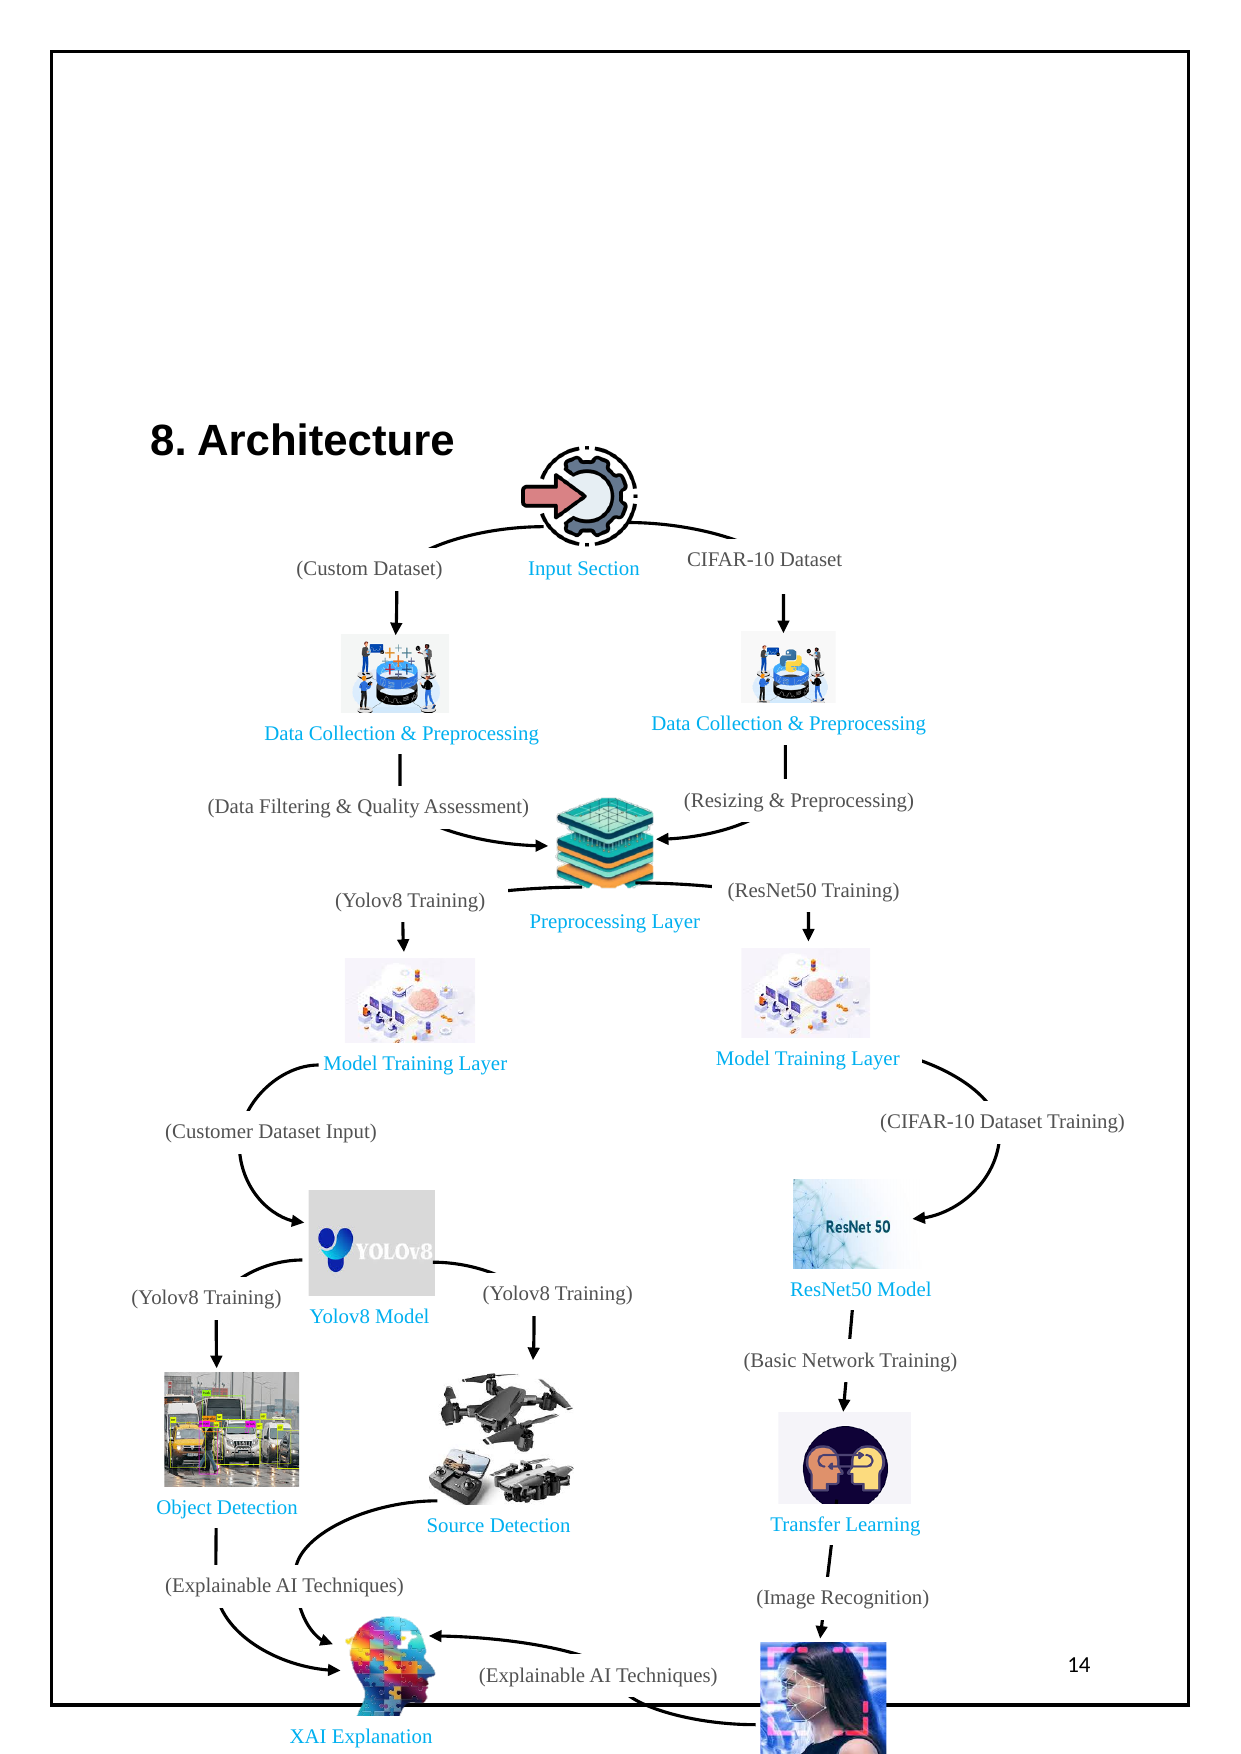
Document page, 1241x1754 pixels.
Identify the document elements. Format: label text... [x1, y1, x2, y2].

picture [876, 1521, 884, 1529]
picture [774, 1051, 780, 1063]
picture [625, 918, 632, 926]
picture [831, 1282, 836, 1291]
picture [517, 434, 641, 548]
picture [899, 1521, 906, 1529]
picture [567, 918, 574, 926]
picture [793, 1179, 922, 1269]
picture [542, 787, 665, 899]
picture [433, 730, 440, 738]
picture [432, 1060, 439, 1068]
picture [778, 1412, 911, 1504]
text 8. Architecture [150, 414, 1090, 464]
picture [741, 631, 836, 703]
picture [344, 958, 476, 1043]
picture [760, 1642, 887, 1754]
picture [741, 948, 871, 1038]
picture [820, 720, 827, 728]
picture [394, 1060, 401, 1068]
picture [798, 1521, 805, 1529]
picture [308, 1190, 435, 1296]
picture [323, 1603, 454, 1716]
picture [164, 1372, 300, 1487]
picture [340, 634, 450, 713]
picture [428, 1373, 574, 1505]
